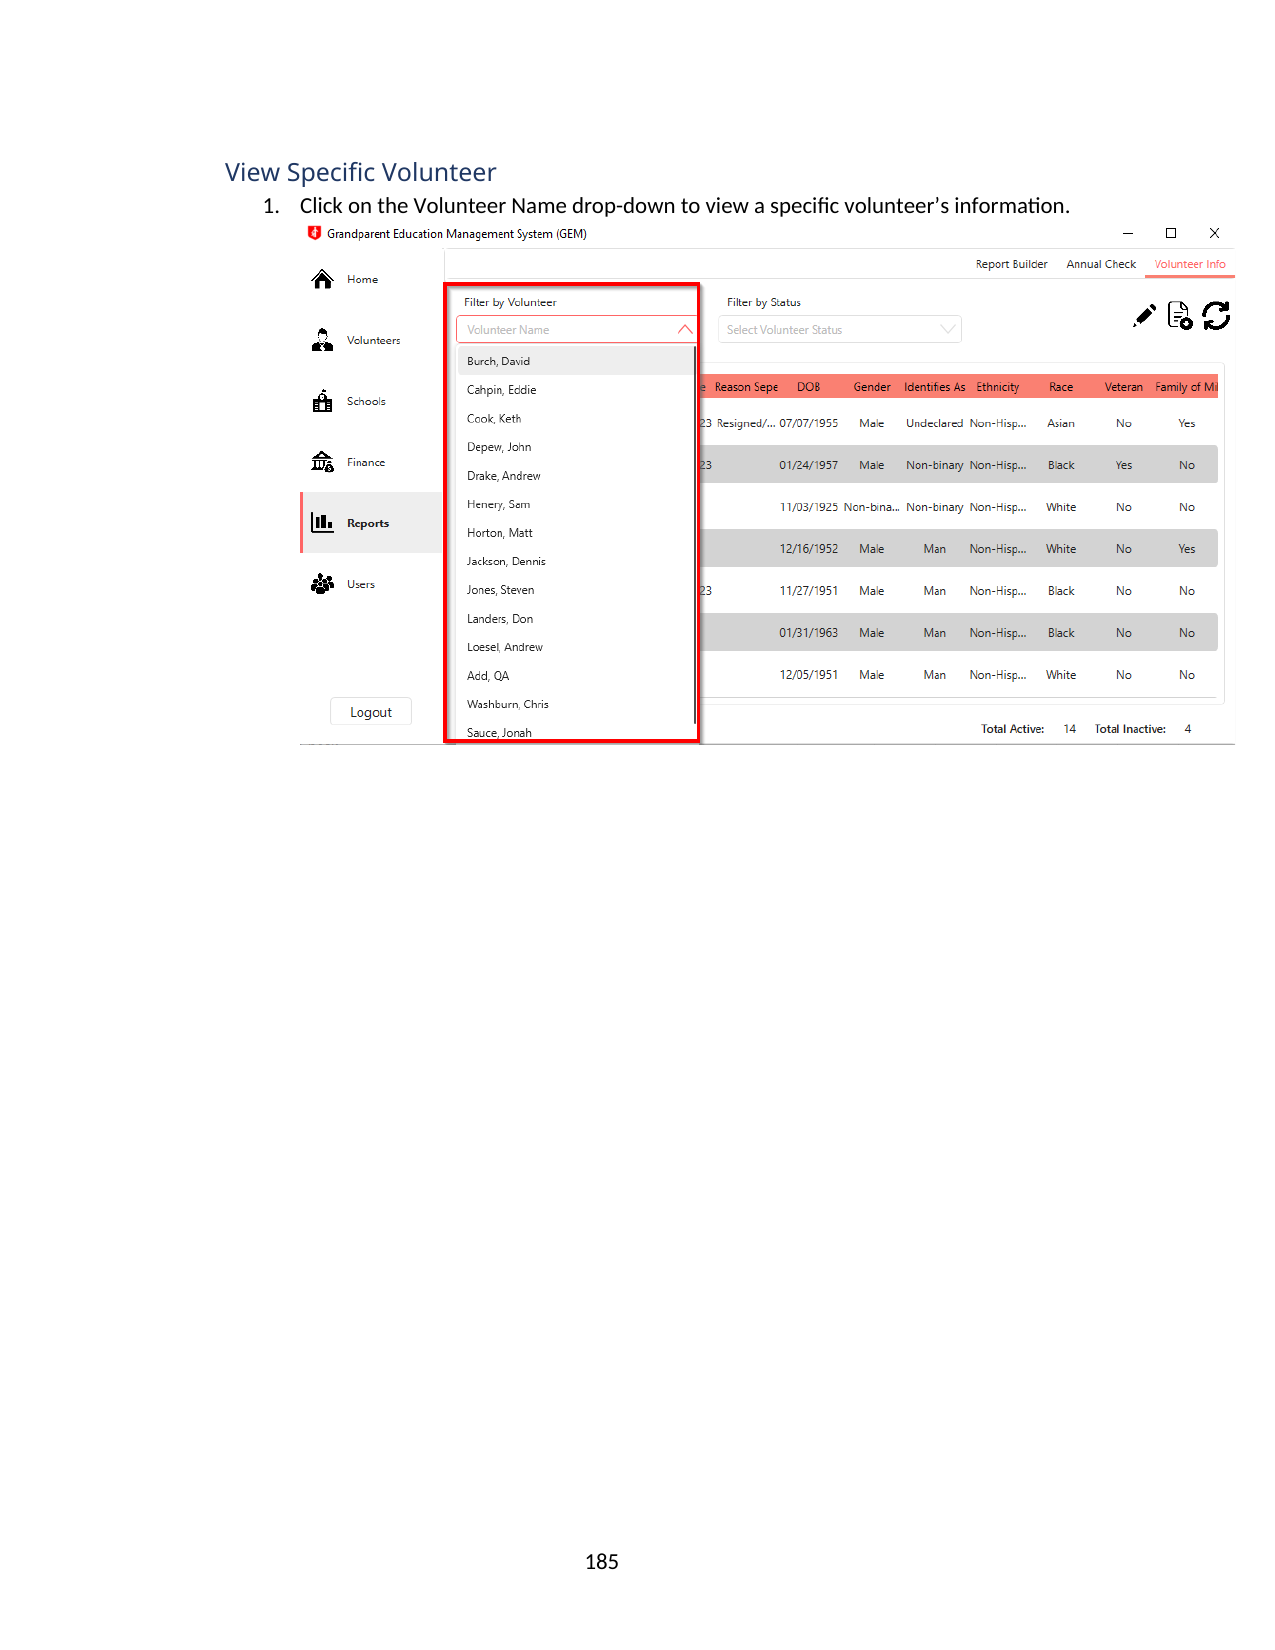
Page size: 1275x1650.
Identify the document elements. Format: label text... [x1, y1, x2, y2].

subtitle View Specific Volunteer [225, 154, 1125, 188]
picture [300, 221, 1236, 745]
list Click on the Volunteer Name drop-down to view a specific volunteer’s information. [262, 191, 1125, 219]
